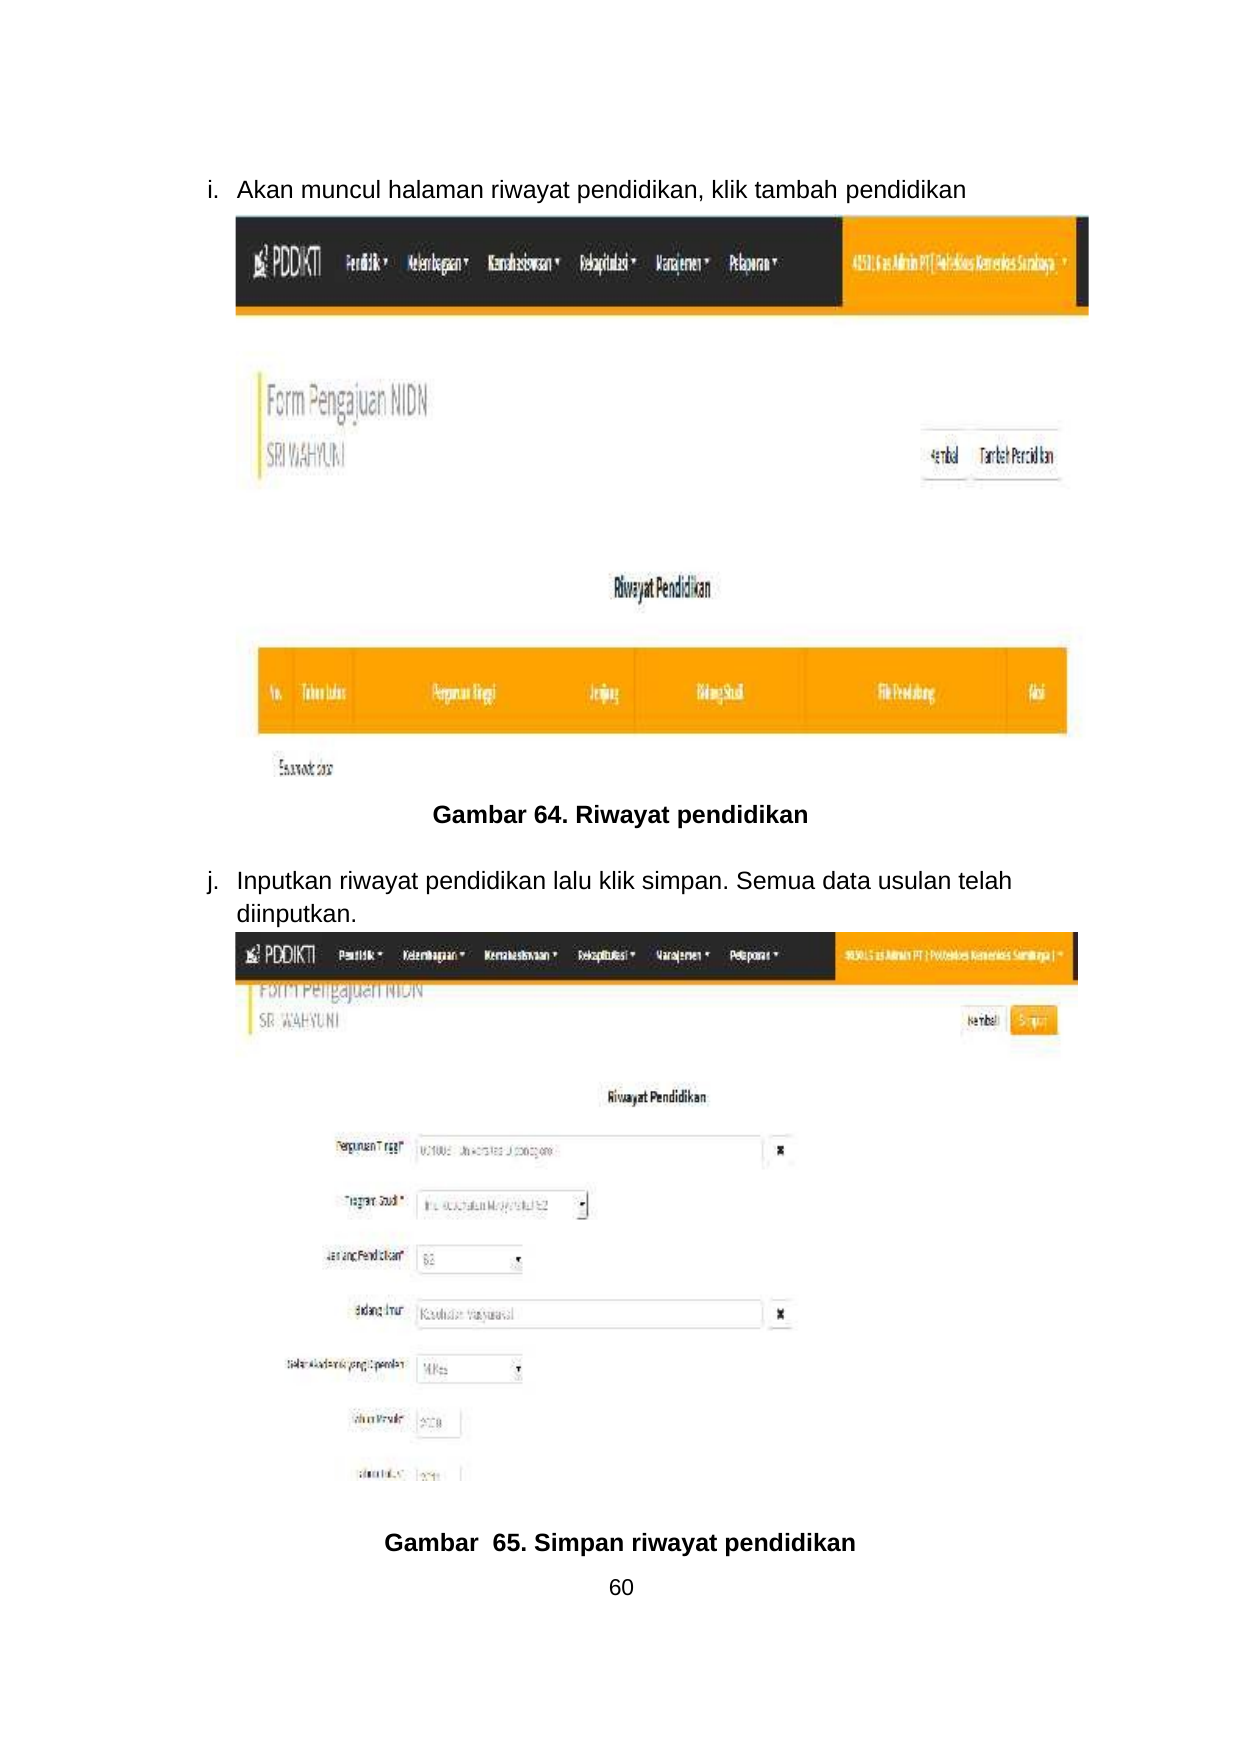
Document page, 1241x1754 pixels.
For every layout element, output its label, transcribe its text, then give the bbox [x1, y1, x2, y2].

picture [235, 214, 1089, 777]
list Inputkan riwayat pendidikan lalu klik simpan. Semua data usulan telah diinputkan. [207, 866, 1092, 928]
picture [235, 932, 1078, 1481]
list Akan muncul halaman riwayat pendidikan, klik tambah pendidikan [207, 175, 1105, 204]
subtitle Gambar 65. Simpan riwayat pendidikan [313, 1528, 927, 1556]
subtitle Gambar 64. Riwayat pendidikan [314, 777, 927, 829]
